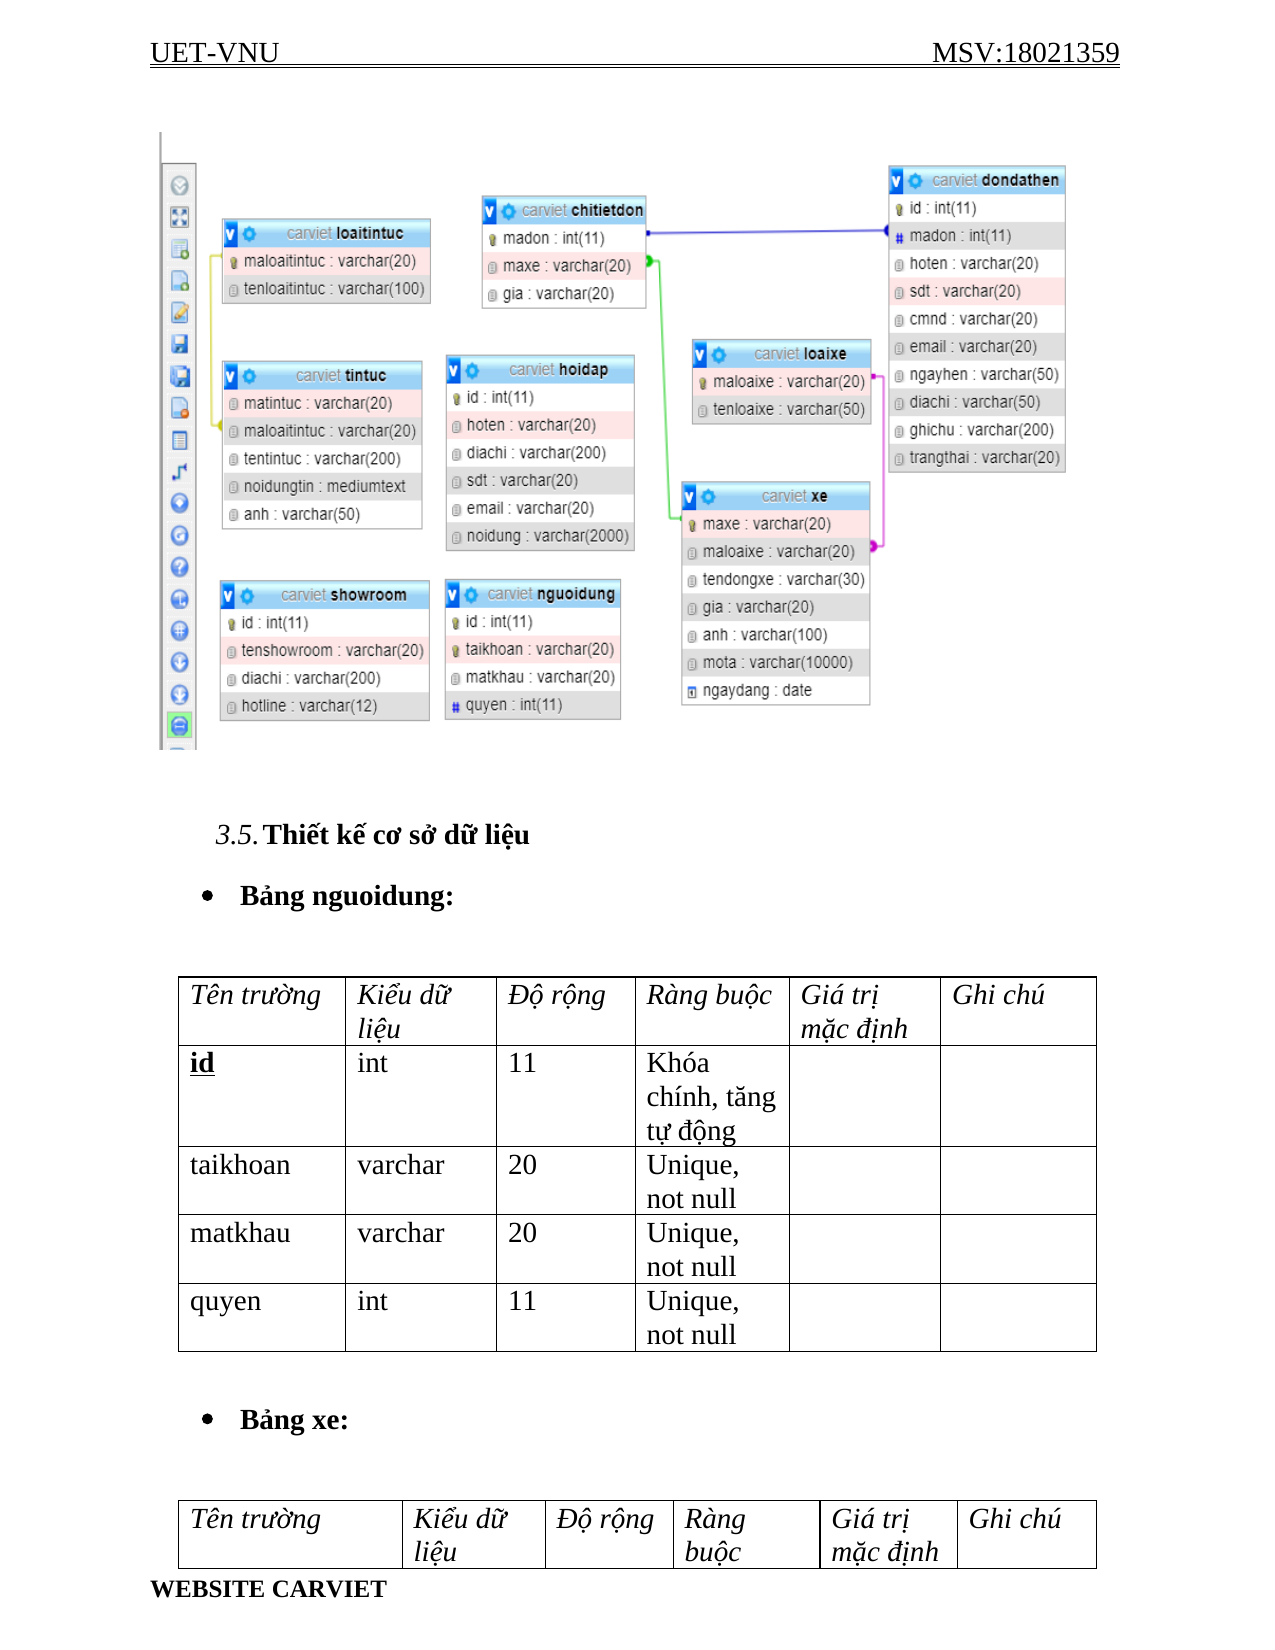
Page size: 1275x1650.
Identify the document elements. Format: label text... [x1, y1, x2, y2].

table_cell Unique, not null [636, 1215, 789, 1282]
table_cell Khóa chính, tăng tự động [636, 1046, 789, 1146]
table_cell matkhau [179, 1215, 345, 1282]
table_cell Unique, not null [636, 1284, 789, 1351]
table_header Ràng buộc [674, 1501, 819, 1568]
table_header Kiểu dữ liệu [346, 978, 496, 1044]
table_cell taikhoan [179, 1147, 345, 1214]
table_header Kiểu dữ liệu [403, 1501, 545, 1568]
table_header Giá trị mặc định [790, 978, 940, 1044]
table_cell id [179, 1046, 345, 1146]
table_cell [941, 1147, 1096, 1214]
table_header Tên trường [179, 978, 345, 1044]
table_cell 20 [497, 1215, 635, 1282]
table_cell int [346, 1046, 496, 1146]
list Bảng nguoidung: [202, 878, 1125, 912]
table_cell varchar [346, 1215, 496, 1282]
table_cell [790, 1215, 940, 1282]
table_cell Unique, not null [636, 1147, 789, 1214]
table_cell [790, 1046, 940, 1146]
table_header Tên trường [179, 1501, 402, 1568]
table_header Ghi chú [941, 978, 1096, 1044]
table_cell 11 [497, 1046, 635, 1146]
list Bảng xe: [202, 1402, 1125, 1436]
table_cell [941, 1046, 1096, 1146]
table_cell quyen [179, 1284, 345, 1351]
table_cell [941, 1284, 1096, 1351]
table_header Độ rộng [546, 1501, 673, 1568]
table_header Ràng buộc [636, 978, 789, 1044]
table_cell [941, 1215, 1096, 1282]
table_cell 11 [497, 1284, 635, 1351]
table_cell varchar [346, 1147, 496, 1214]
table_cell 20 [497, 1147, 635, 1214]
list Thiết kế cơ sở dữ liệu [216, 817, 1125, 850]
table_cell [790, 1147, 940, 1214]
table_header Giá trị mặc định [821, 1501, 957, 1568]
table_cell [790, 1284, 940, 1351]
table_header Ghi chú [958, 1501, 1096, 1568]
picture [159, 132, 1135, 750]
table_header Độ rộng [497, 978, 635, 1044]
table_cell int [346, 1284, 496, 1351]
